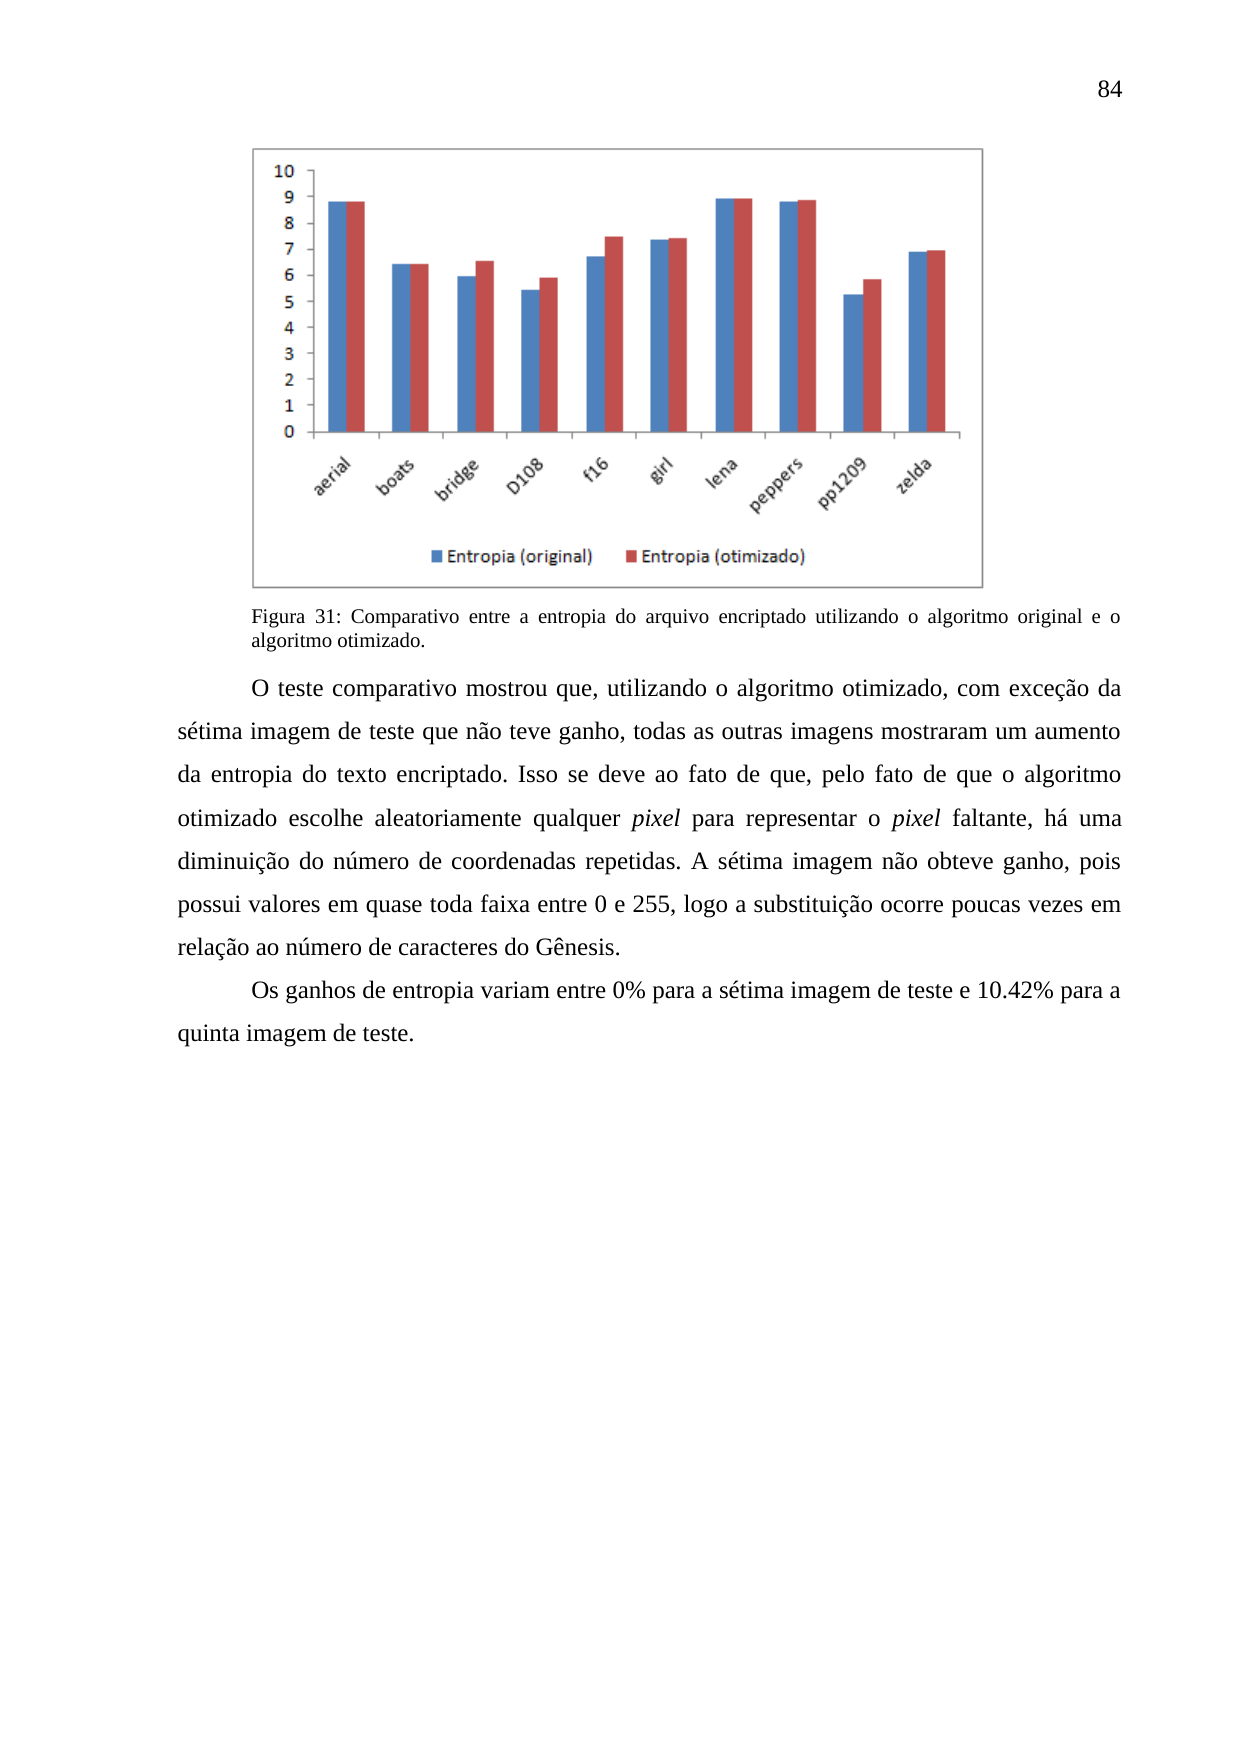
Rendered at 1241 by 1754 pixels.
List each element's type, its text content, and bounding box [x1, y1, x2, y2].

picture [251, 147, 985, 590]
text Os ganhos de entropia variam entre 0% para a sétima imagem de teste e 10.42% para a quinta imagem de teste. [177, 975, 1122, 1047]
text O teste comparativo mostrou que, utilizando o algoritmo otimizado, com exceção da sétima imagem de teste que não teve ganho, todas as outras imagens mostraram um aumento da entropia do texto encriptado. Isso se deve ao fato de que, pelo fato de que o algoritmo otimizado escolhe aleatoriamente qualquer pixel para representar o pixel faltante, há uma diminuição do número de coordenadas repetidas. A sétima imagem não obteve ganho, pois possui valores em quase toda faixa entre 0 e 255, logo a substituição ocorre poucas vezes em relação ao número de caracteres do Gênesis. [177, 673, 1122, 961]
